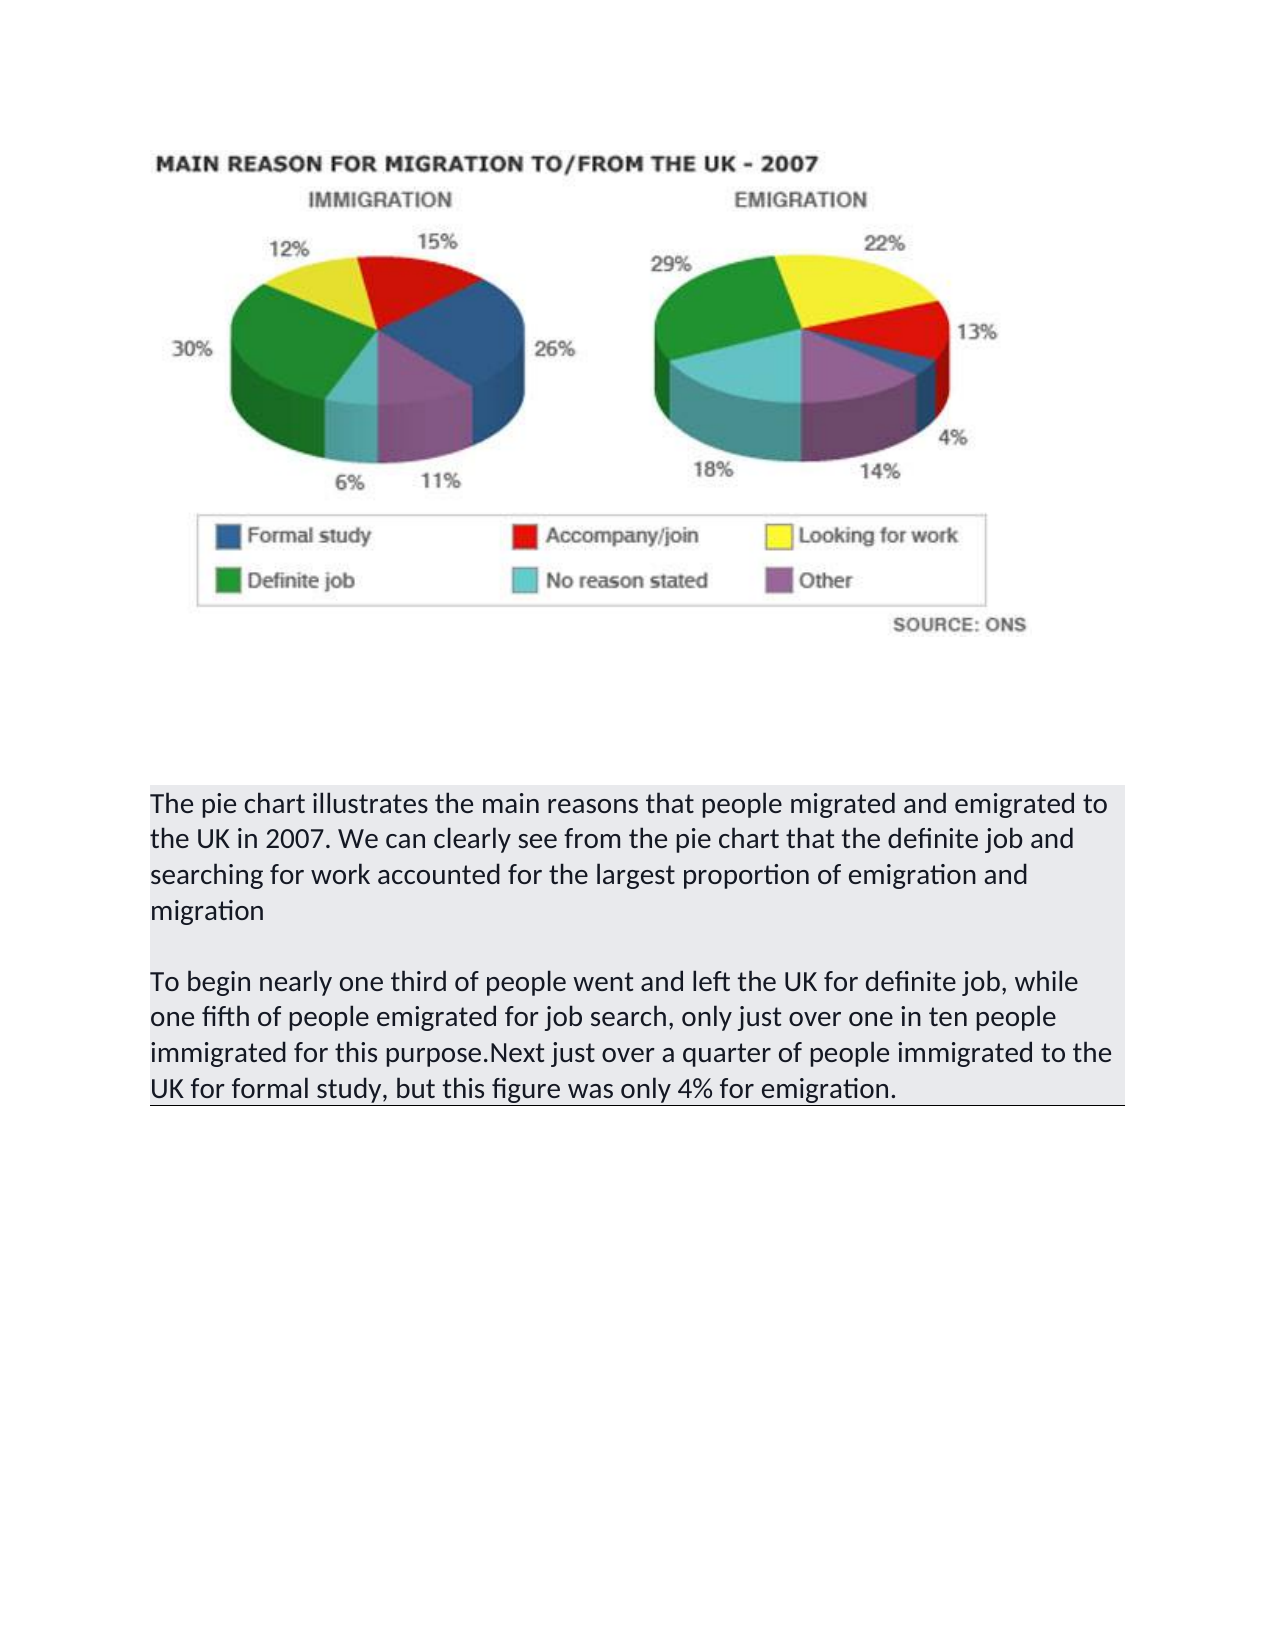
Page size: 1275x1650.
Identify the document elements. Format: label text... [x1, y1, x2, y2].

text The pie chart illustrates the main reasons that people migrated and emigrated to the UK in 2007. We can clearly see from the pie chart that the definite job and searching for work accounted for the largest proportion of emigration and migration To begin nearly one third of people went and left the UK for definite job, while one fifth of people emigrated for job search, only just over one in ten people immigrated for this purpose.Next just over a quarter of people immigrated to the UK for formal study, but this figure was only 4% for emigration. [150, 785, 1125, 1105]
picture [150, 150, 1032, 637]
